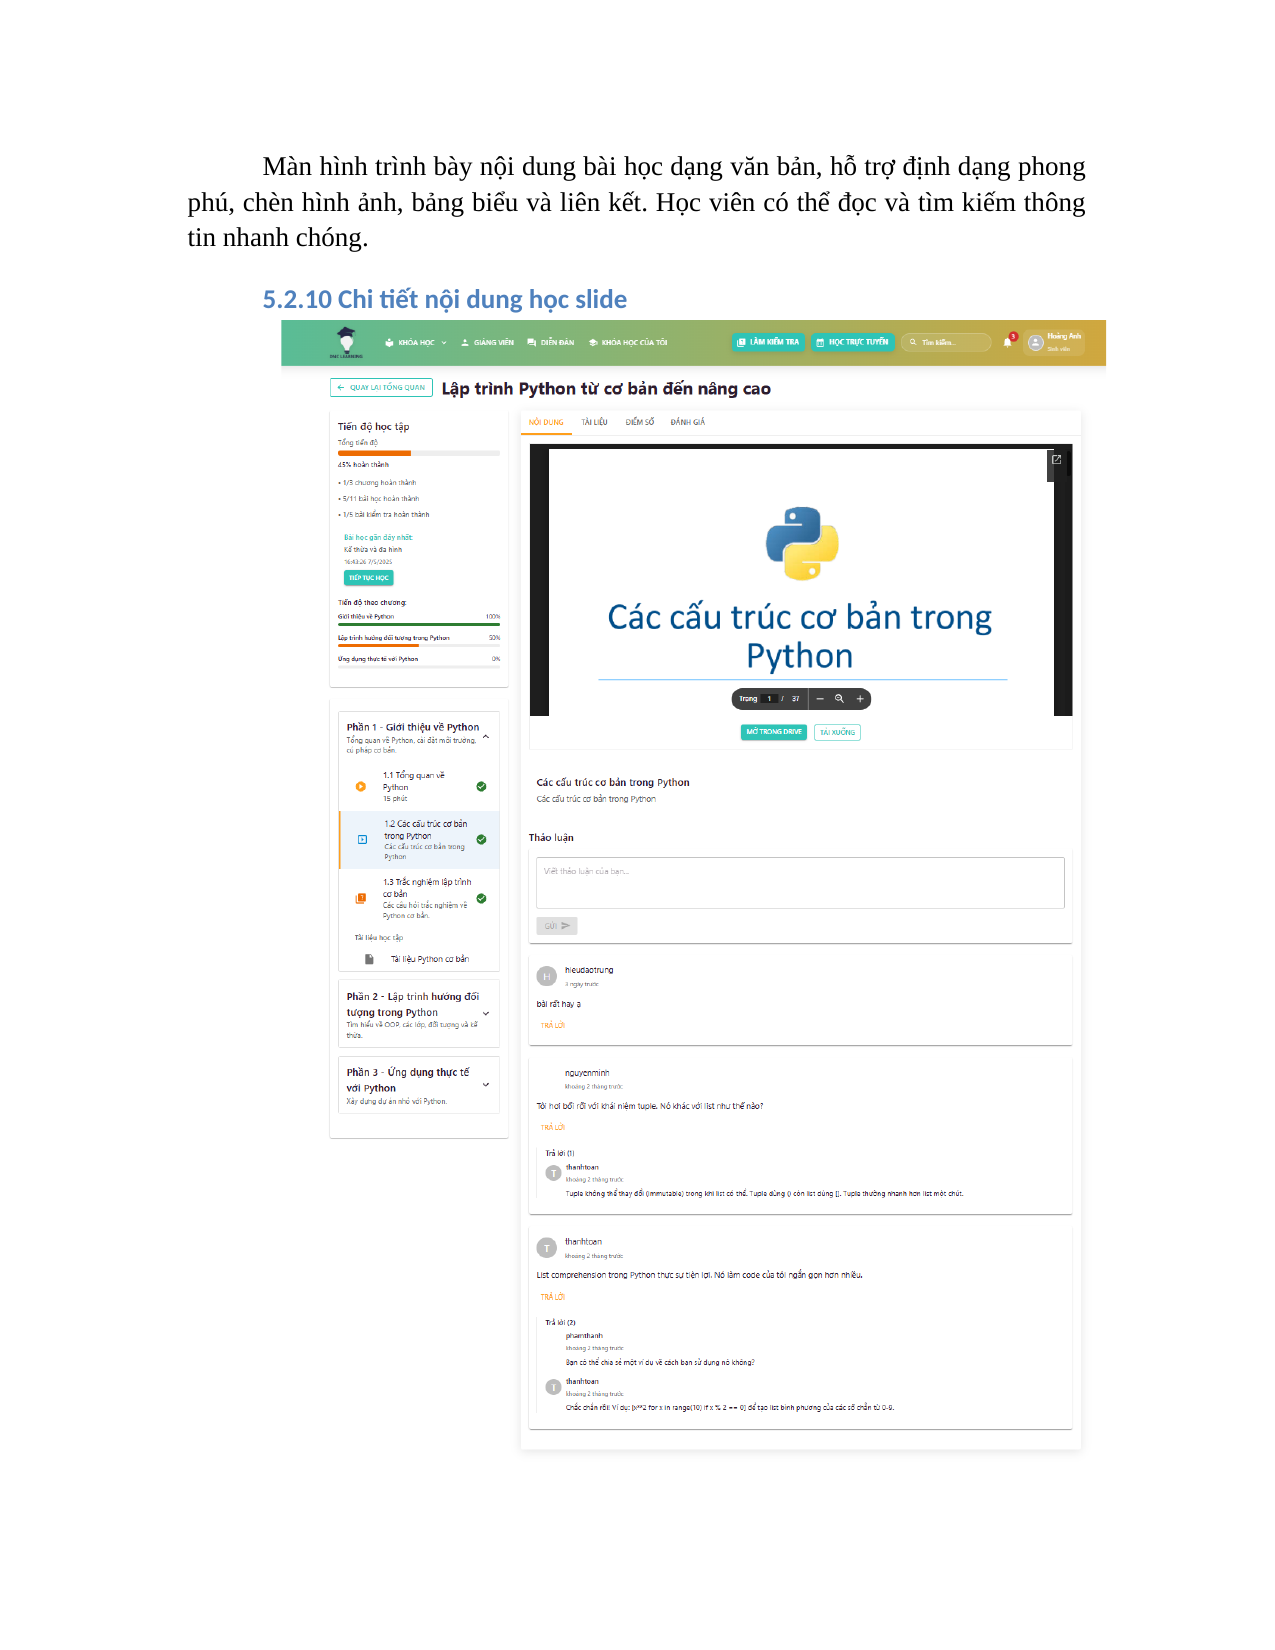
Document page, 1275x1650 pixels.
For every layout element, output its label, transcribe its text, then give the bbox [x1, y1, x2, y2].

subtitle 5.2.10 Chi tiết nội dung học slide [187, 282, 1087, 315]
picture [281, 320, 1107, 1465]
text Màn hình trình bày nội dung bài học dạng văn bản, hỗ trợ định dạng phong phú, chèn hình ảnh, bảng biểu và liên kết. Học viên có thể đọc và tìm kiếm thông tin nhanh chóng. [187, 150, 1087, 253]
